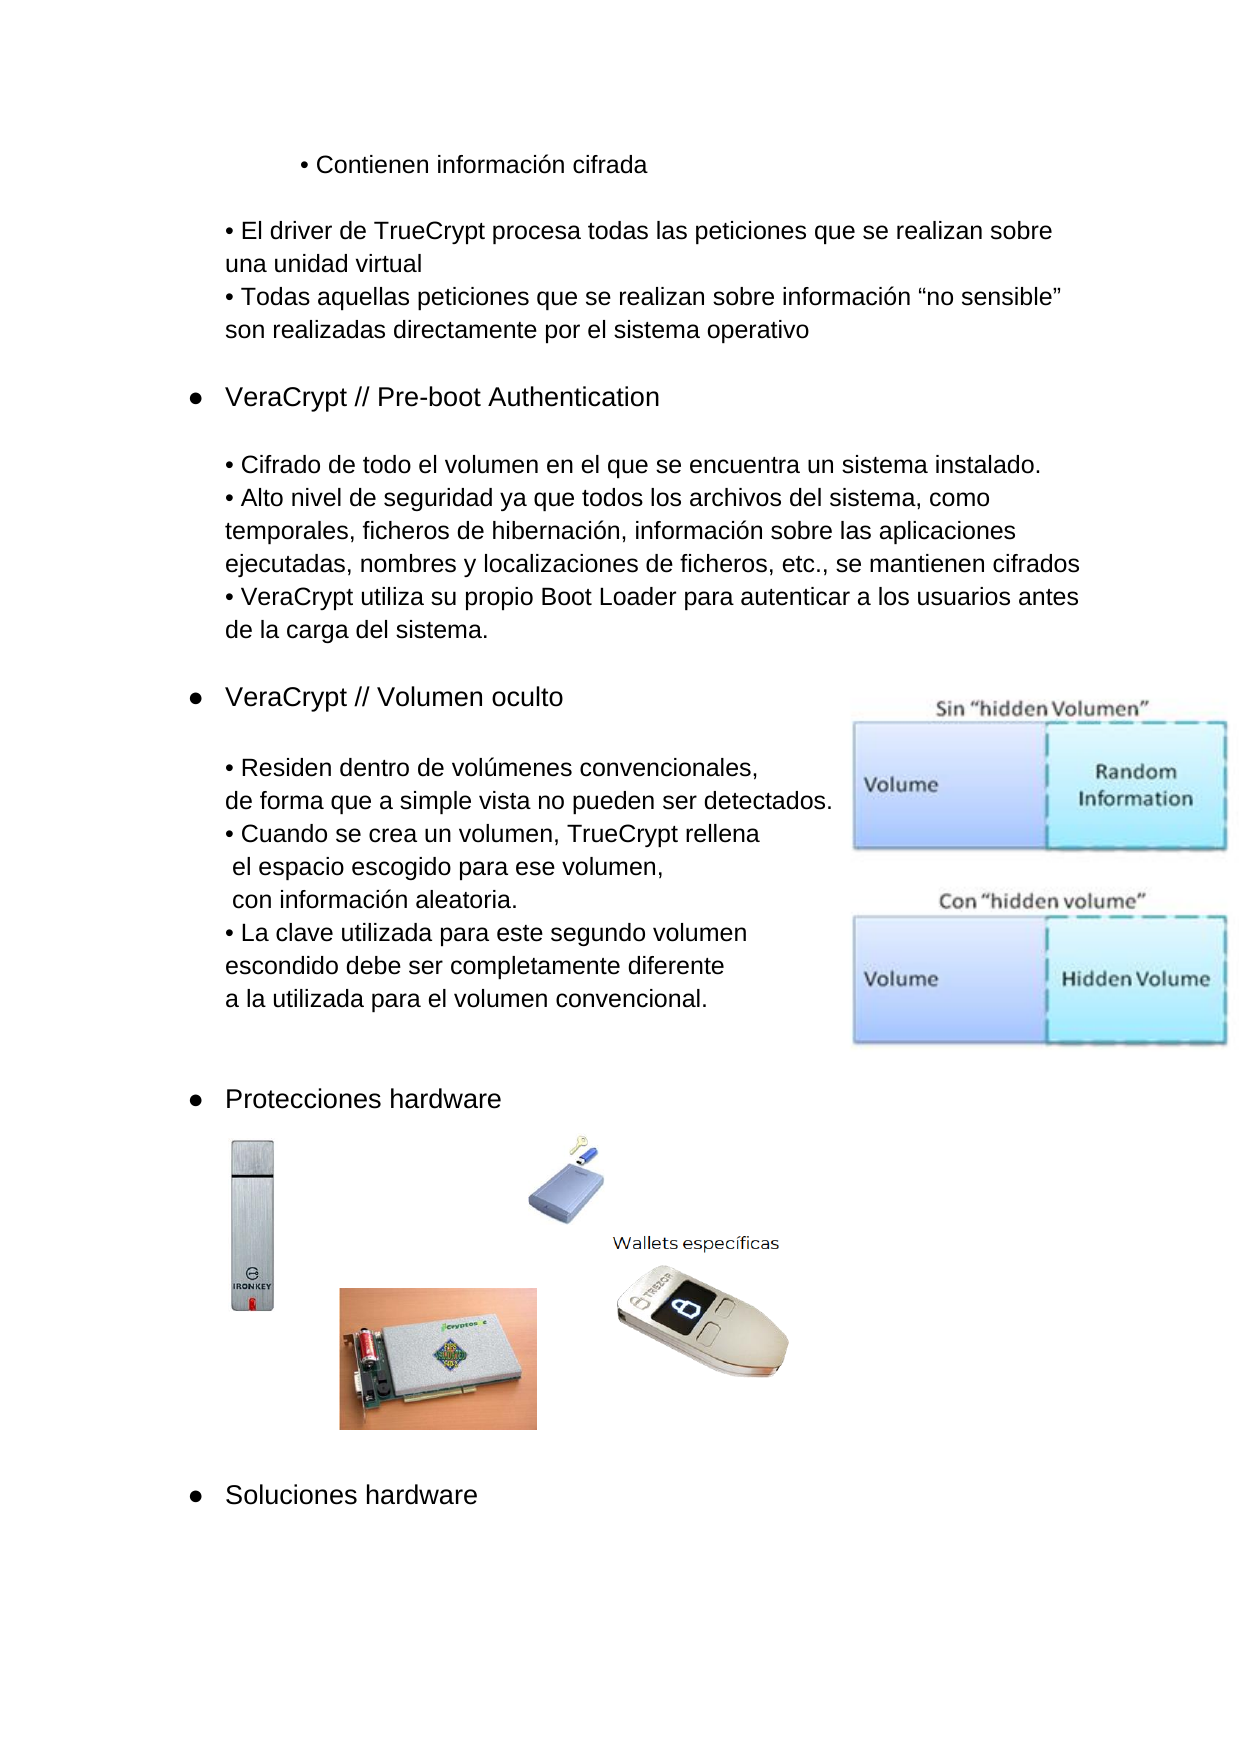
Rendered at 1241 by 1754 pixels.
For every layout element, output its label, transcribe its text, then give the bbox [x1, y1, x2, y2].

list VeraCrypt // Volumen oculto [187, 681, 1090, 712]
text • VeraCrypt utiliza su propio Boot Loader para autenticar a los usuarios antes de la carga del sistema. [225, 582, 1090, 644]
text • La clave utilizada para este segundo volumen [225, 918, 831, 947]
text de forma que a simple vista no pueden ser detectados. [225, 786, 831, 815]
text • El driver de TrueCrypt procesa todas las peticiones que se realizan sobre una unidad virtual [225, 216, 1090, 278]
list Soluciones hardware [187, 1479, 1090, 1510]
text • Cifrado de todo el volumen en el que se encuentra un sistema instalado. [225, 450, 1090, 479]
text • Contienen información cifrada [300, 150, 1090, 179]
text a la utilizada para el volumen convencional. [225, 984, 831, 1013]
picture [831, 687, 1239, 1064]
text el espacio escogido para ese volumen, [225, 852, 831, 881]
list Protecciones hardware [187, 1083, 1090, 1114]
text escondido debe ser completamente diferente [225, 951, 831, 980]
text con información aleatoria. [225, 885, 831, 914]
list VeraCrypt // Pre-boot Authentication [187, 381, 1090, 412]
picture [215, 1123, 806, 1434]
text • Alto nivel de seguridad ya que todos los archivos del sistema, como temporales, ficheros de hibernación, información sobre las aplicaciones ejecutadas, nombres y localizaciones de ficheros, etc., se mantienen cifrados [225, 483, 1090, 578]
text • Residen dentro de volúmenes convencionales, [225, 753, 831, 782]
text • Cuando se crea un volumen, TrueCrypt rellena [225, 819, 831, 848]
text • Todas aquellas peticiones que se realizan sobre información “no sensible” son realizadas directamente por el sistema operativo [225, 282, 1090, 344]
